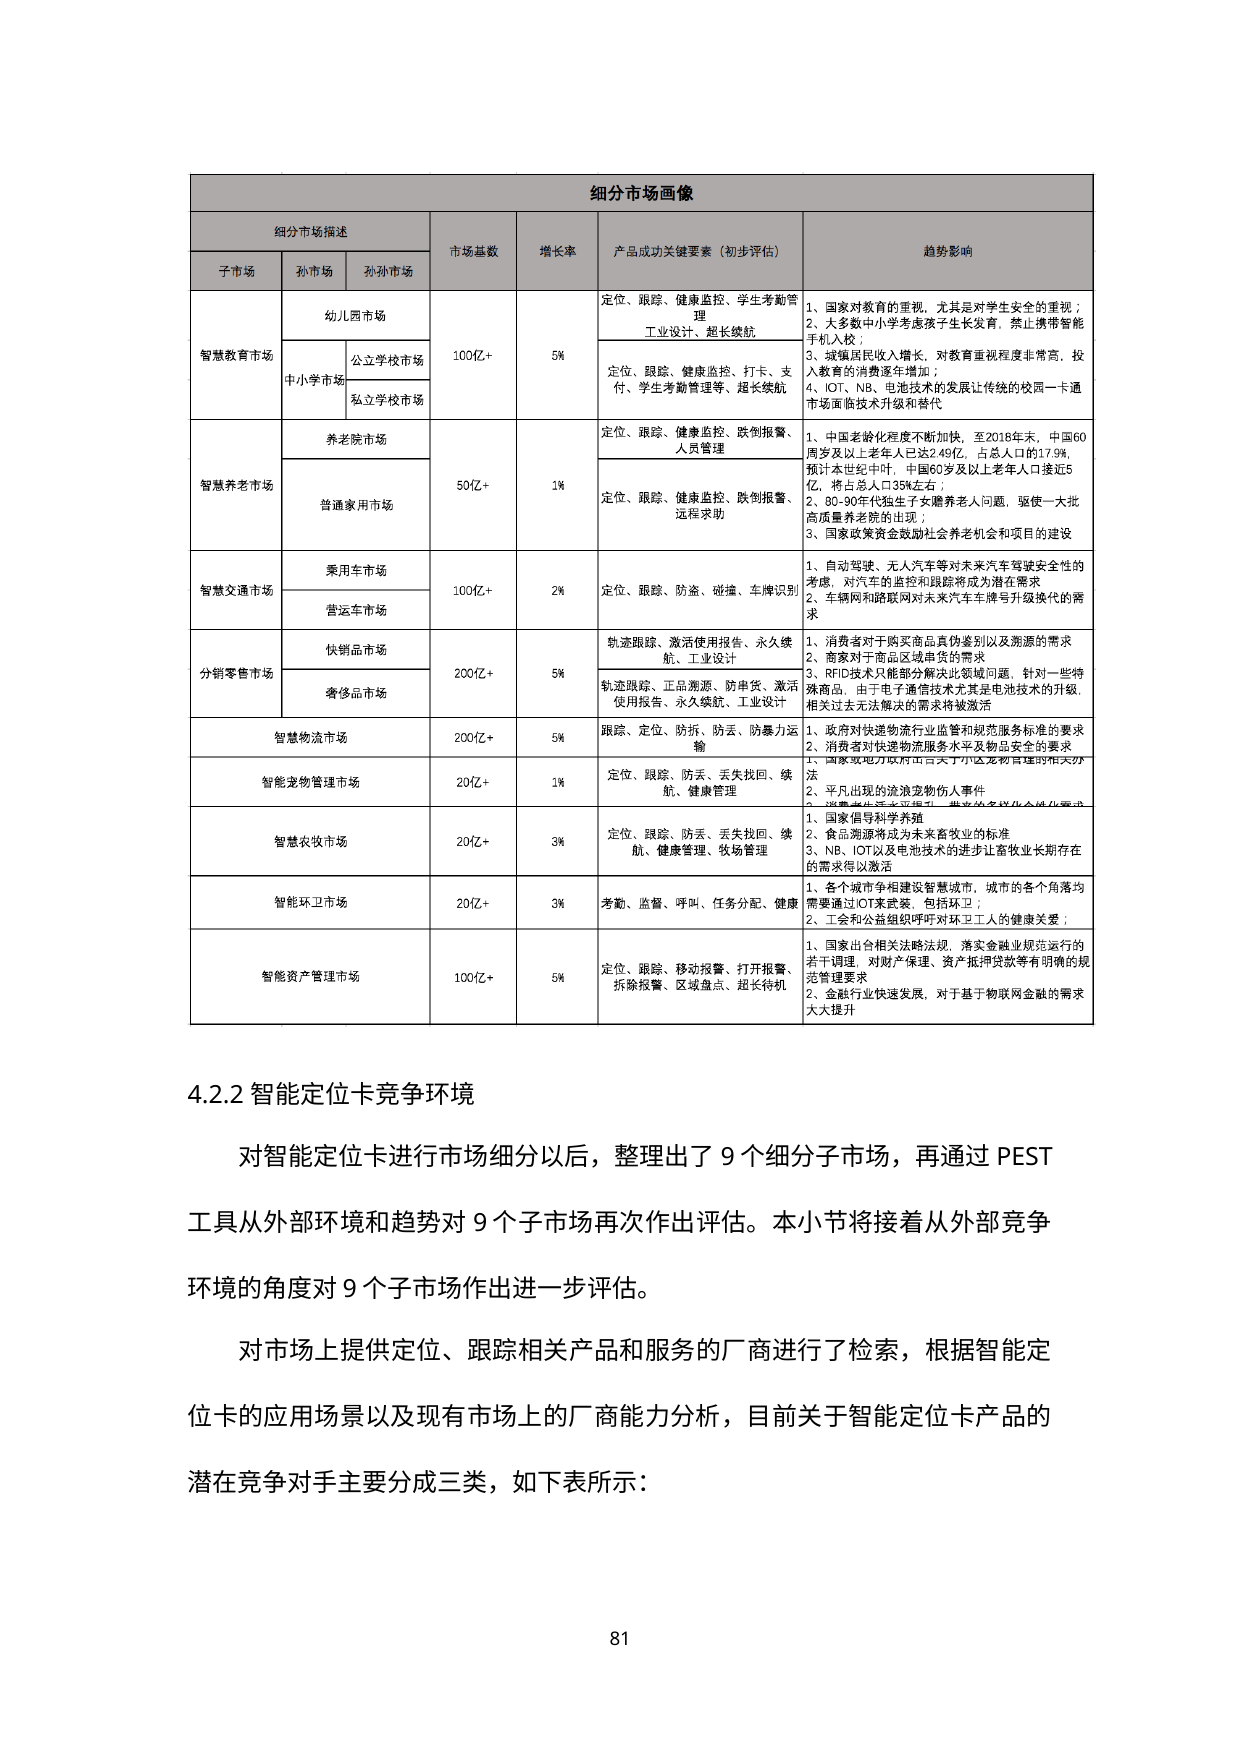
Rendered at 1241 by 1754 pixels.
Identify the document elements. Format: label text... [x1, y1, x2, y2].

picture [187, 172, 1096, 1027]
text 4.2.2 智能定位卡竞争环境 [187, 1070, 1053, 1114]
text 对智能定位卡进行市场细分以后，整理出了9个细分子市场，再通过PEST工具从外部环境和趋势对9个子市场再次作出评估。本小节将接着从外部竞争环境的角度对9个子市场作出进一步评估。 [187, 1132, 1053, 1308]
text 对市场上提供定位、跟踪相关产品和服务的厂商进行了检索，根据智能定位卡的应用场景以及现有市场上的厂商能力分析，目前关于智能定位卡产品的潜在竞争对手主要分成三类，如下表所示： [187, 1327, 1053, 1503]
